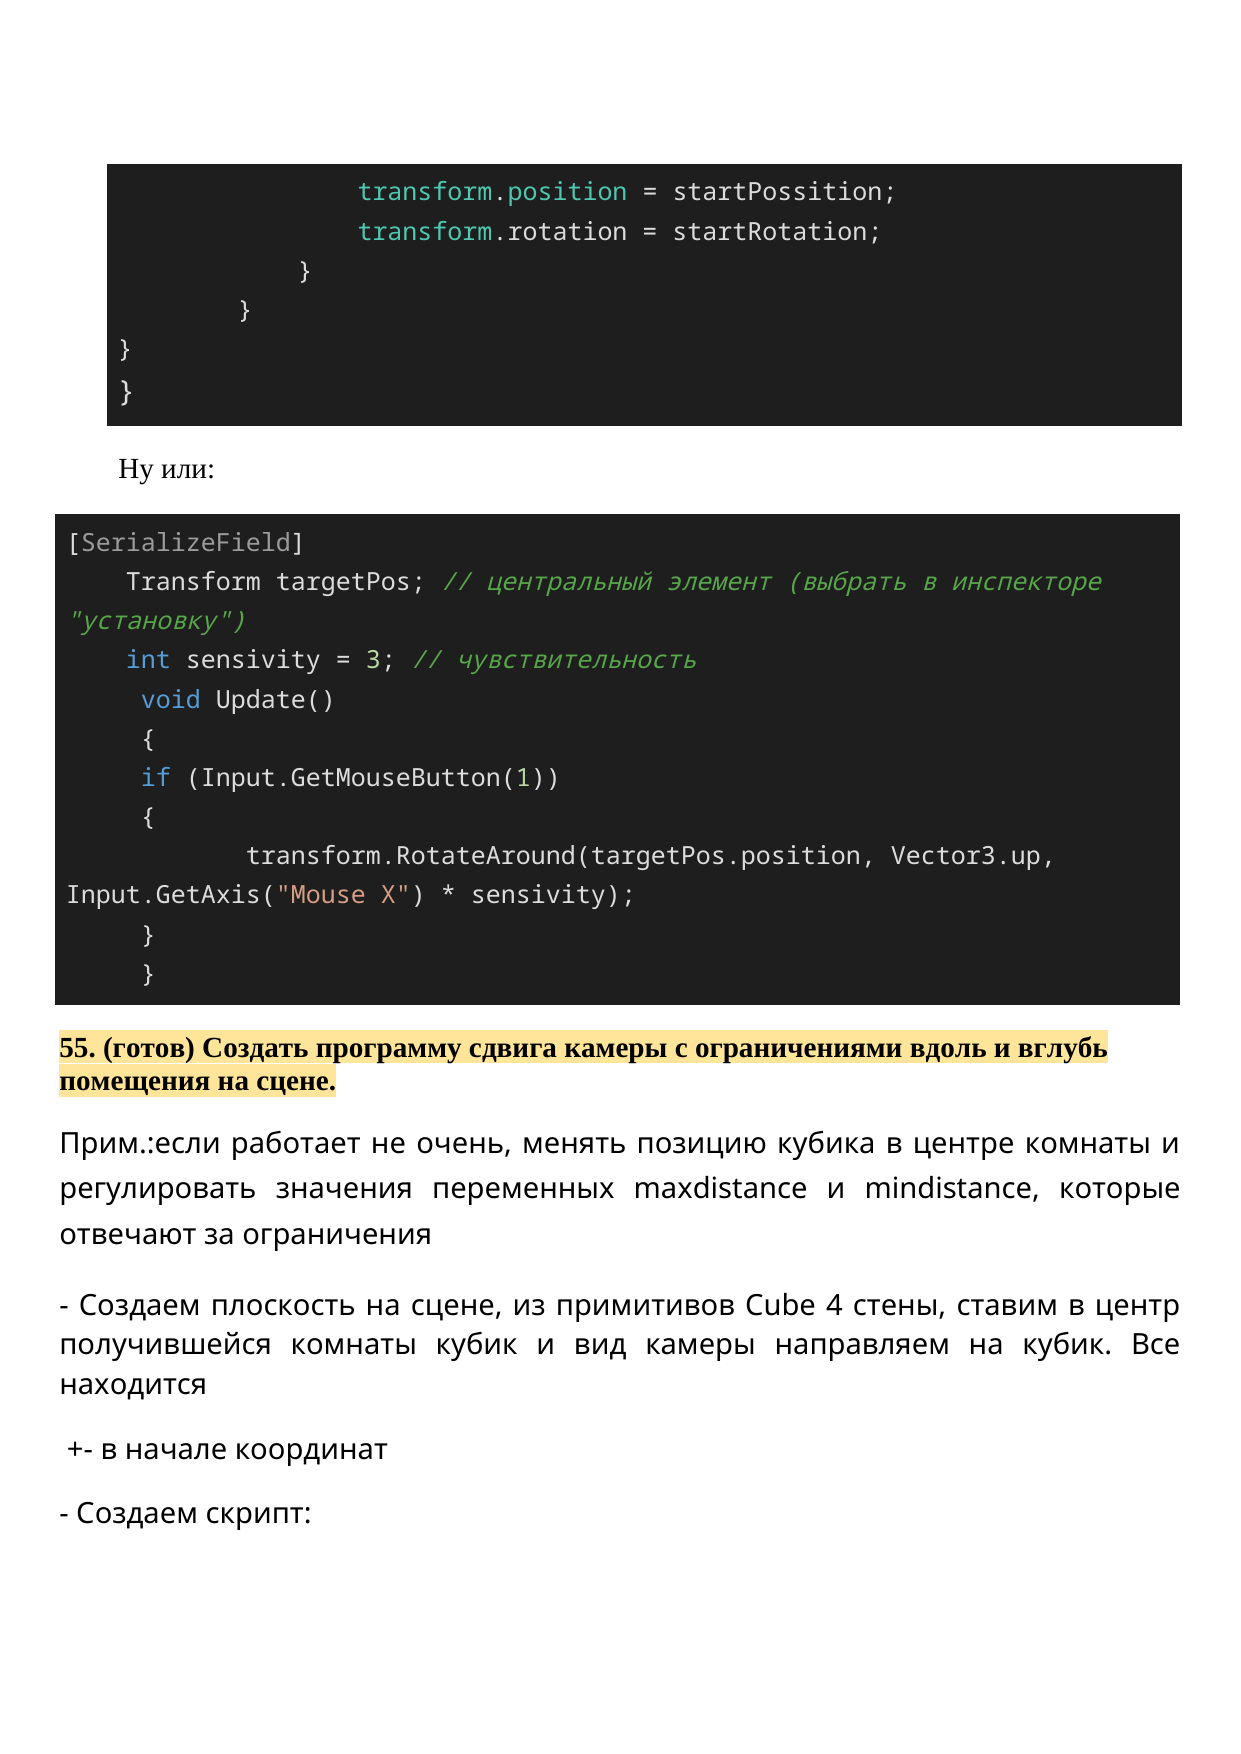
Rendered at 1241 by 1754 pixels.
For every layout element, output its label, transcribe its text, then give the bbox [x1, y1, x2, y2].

text Ну или: [118, 451, 1181, 484]
text - Создаем скрипт: [59, 1493, 1181, 1532]
text - Создаем плоскость на сцене, из примитивов Cube 4 стены, ставим в центр получившейся комнаты кубик и вид камеры направляем на кубик. Все находится [59, 1284, 1181, 1403]
text +- в начале координат [59, 1428, 1181, 1468]
text Прим.:если работает не очень, менять позицию кубика в центре комнаты и регулировать значения переменных maxdistance и mindistance, которые отвечают за ограничения [59, 1122, 1181, 1253]
title 55. (готов) Создать программу сдвига камеры с ограничениями вдоль и вглубь помещения на сцене. [59, 1030, 1181, 1097]
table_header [107, 164, 1182, 426]
table_header [SerializeField] Transform targetPos; // центральный элемент (выбрать в инспекторе "установку") int sensivity = 3; // чувствительность void Update() { if (Input.GetMouseButton(1)) { transform.RotateAround(targetPos.position, Vector3.up, Input.GetAxis("Mouse X") * sensivity); } } [55, 514, 1180, 1005]
